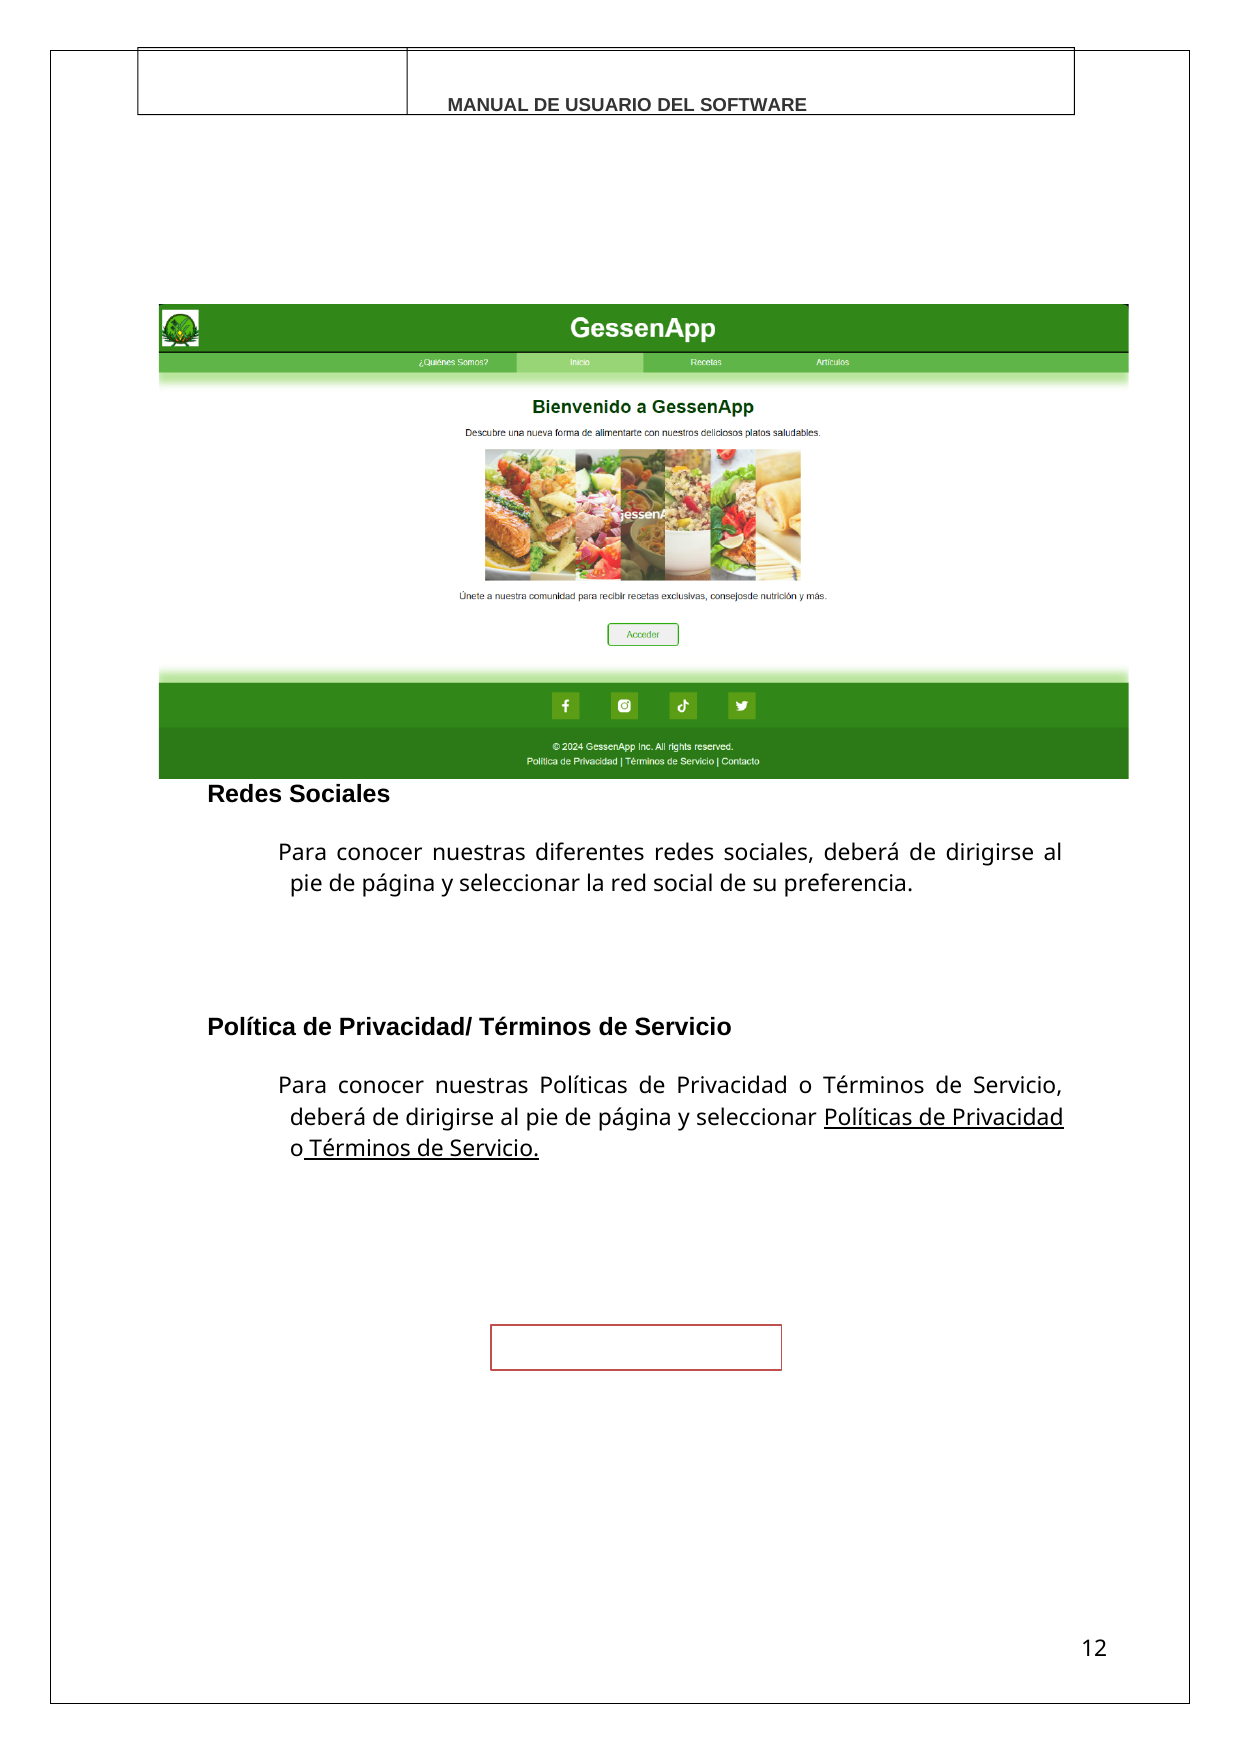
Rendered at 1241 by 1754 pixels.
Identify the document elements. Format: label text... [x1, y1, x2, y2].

text Para conocer nuestras Políticas de Privacidad o Términos de Servicio, deberá de dirigirse al pie de página y seleccionar Políticas de Privacidad o Términos de Servicio. [278, 1069, 1064, 1163]
subtitle Política de Privacidad/ Términos de Servicio [207, 1012, 1107, 1041]
text Para conocer nuestras diferentes redes sociales, deberá de dirigirse al pie de página y seleccionar la red social de su preferencia. [278, 836, 1064, 898]
subtitle Redes Sociales [207, 779, 1107, 807]
picture [158, 304, 1129, 779]
